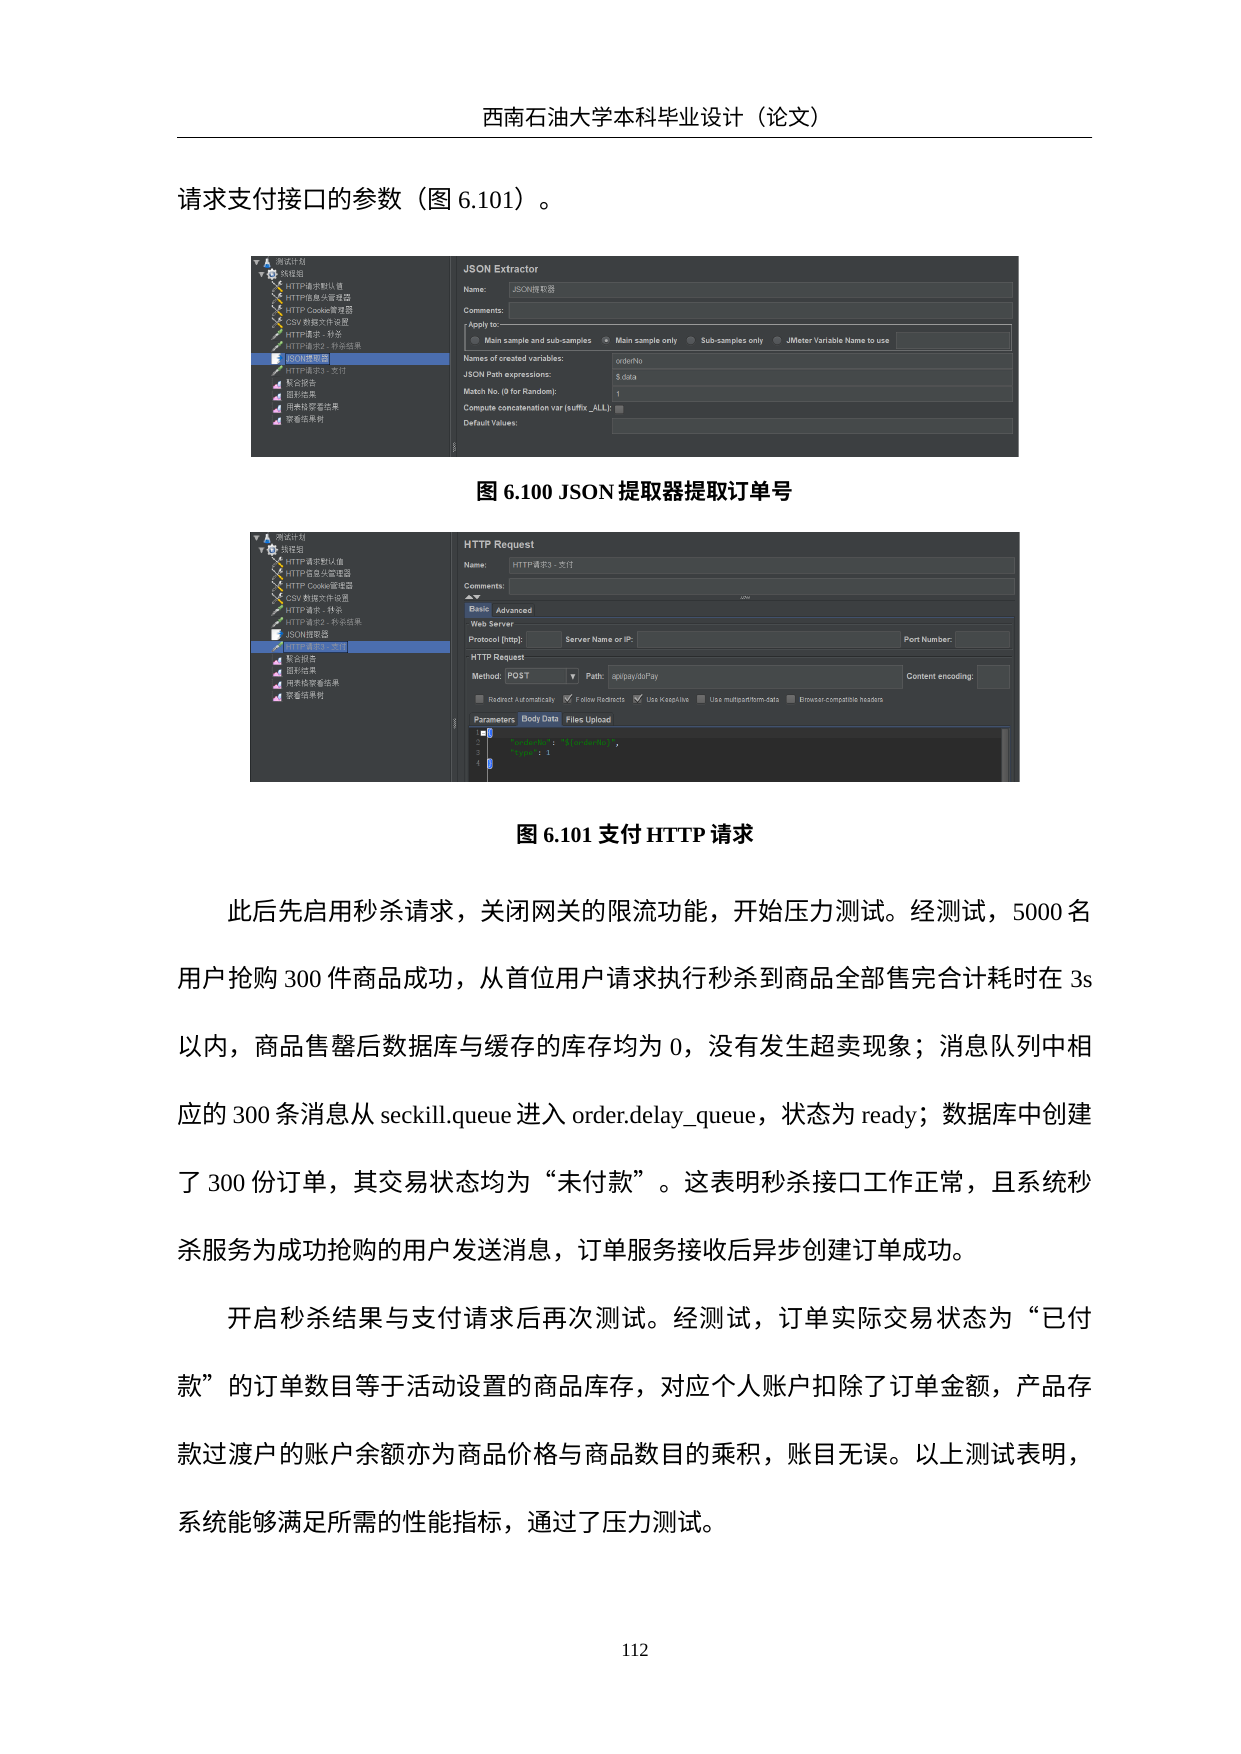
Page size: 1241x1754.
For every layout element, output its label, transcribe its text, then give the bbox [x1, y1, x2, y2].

text 开启秒杀结果与支付请求后再次测试。经测试，订单实际交易状态为“已付款”的订单数目等于活动设置的商品库存，对应个人账户扣除了订单金额，产品存款过渡户的账户余额亦为商品价格与商品数目的乘积，账目无误。以上测试表明，系统能够满足所需的性能指标，通过了压力测试。 [177, 1283, 1092, 1554]
picture [250, 532, 1020, 782]
picture [251, 256, 1019, 457]
text 此后先启用秒杀请求，关闭网关的限流功能，开始压力测试。经测试，5000名用户抢购300件商品成功，从首位用户请求执行秒杀到商品全部售完合计耗时在3s以内，商品售罄后数据库与缓存的库存均为0，没有发生超卖现象；消息队列中相应的300条消息从seckill.queue进入order.delay_queue，状态为ready；数据库中创建了300份订单，其交易状态均为“未付款”。这表明秒杀接口工作正常，且系统秒杀服务为成功抢购的用户发送消息，订单服务接收后异步创建订单成功。 [177, 875, 1092, 1283]
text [177, 164, 1092, 232]
